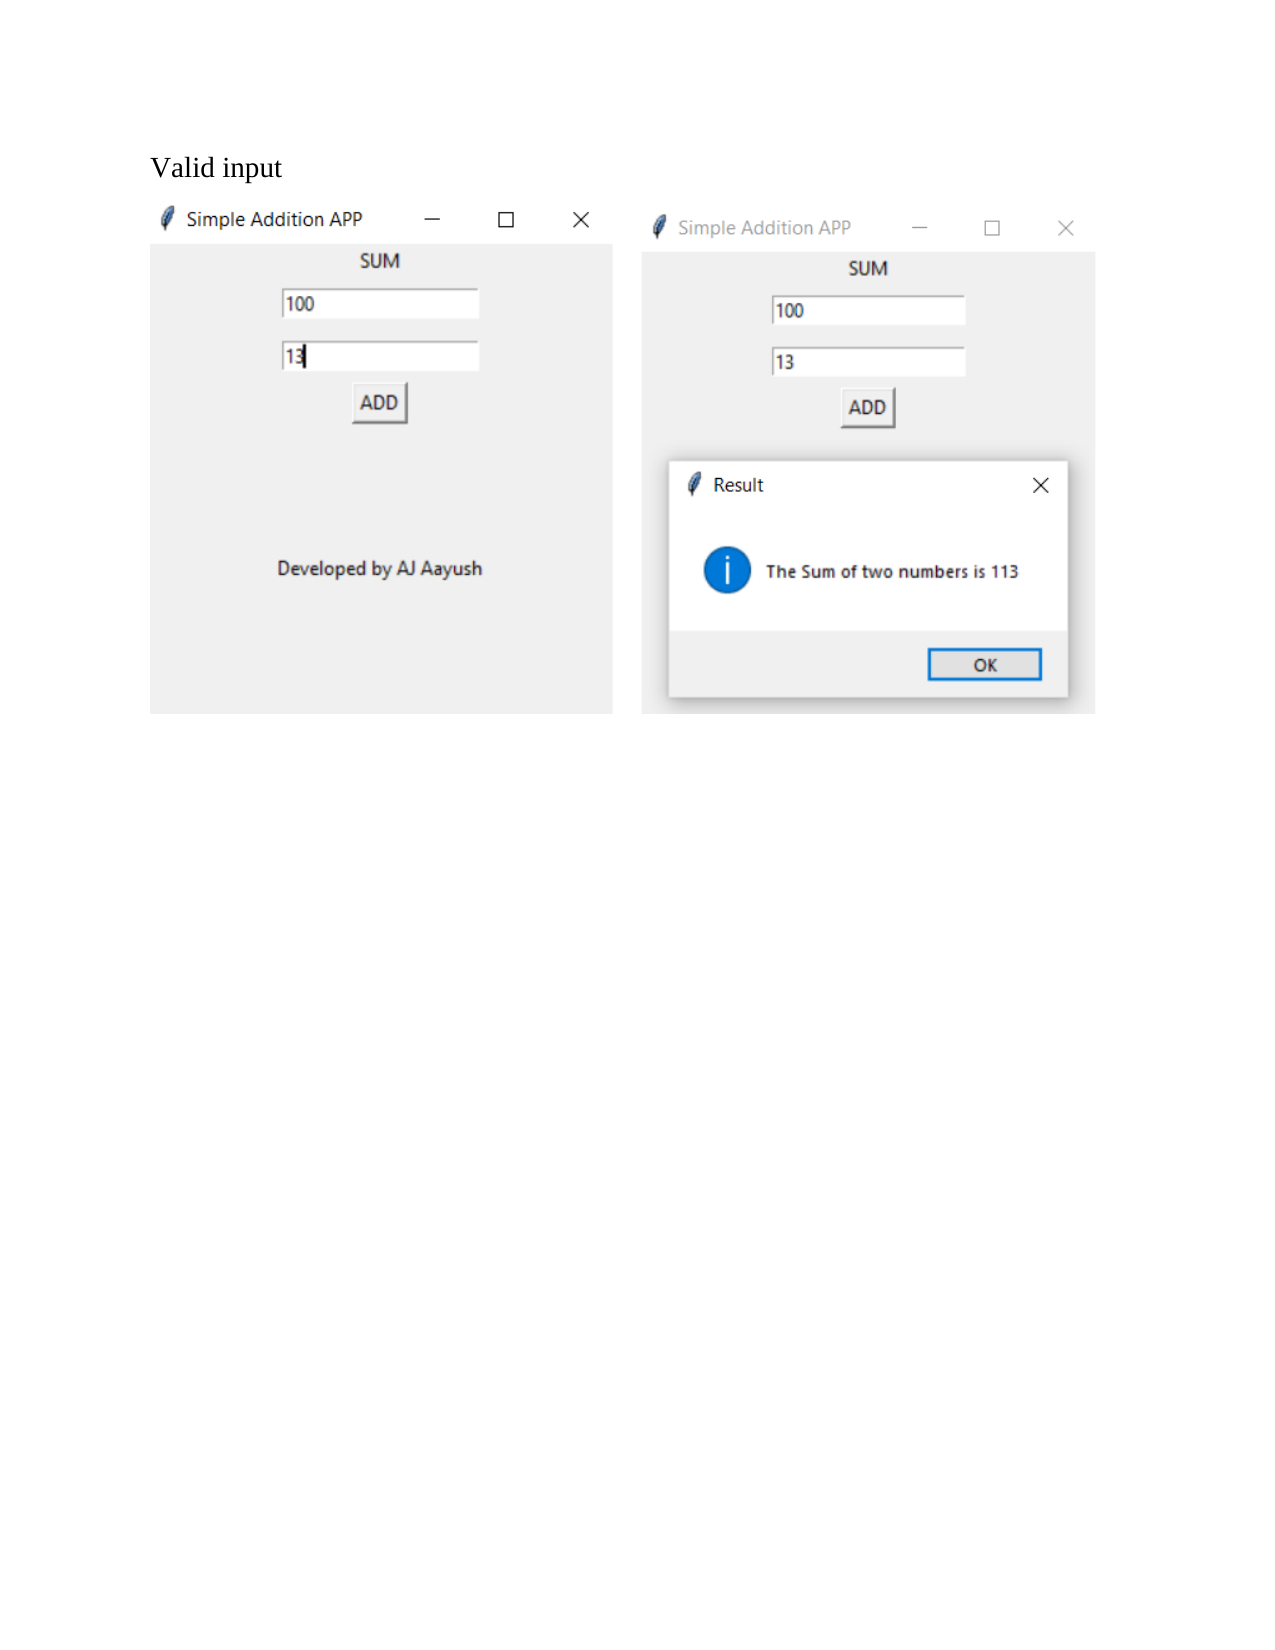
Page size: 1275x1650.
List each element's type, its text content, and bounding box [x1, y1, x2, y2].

picture [150, 202, 613, 714]
picture [641, 207, 1096, 714]
text Valid input [150, 150, 1125, 183]
